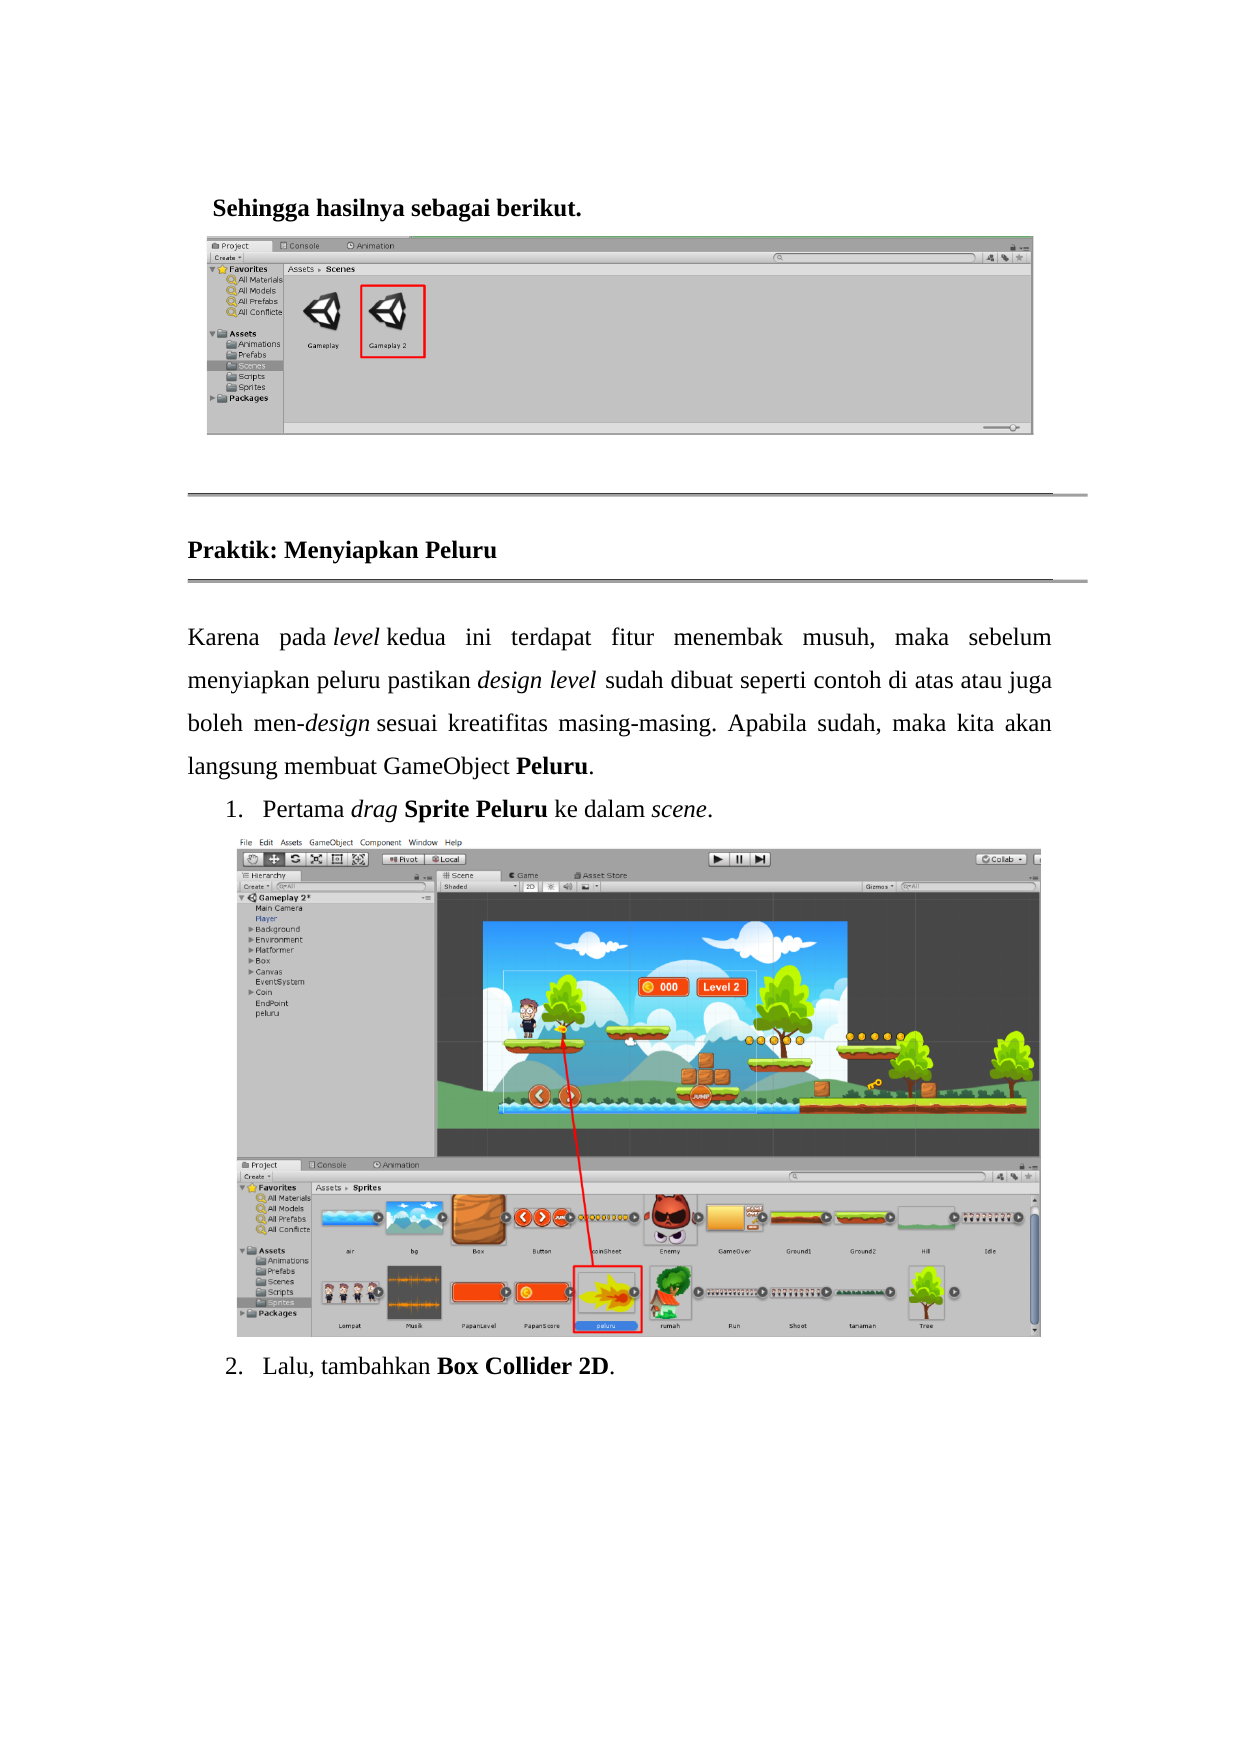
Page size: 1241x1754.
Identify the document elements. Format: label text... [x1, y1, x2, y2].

text Praktik: Menyiapkan Peluru [187, 536, 1053, 564]
text Karena pada level kedua ini terdapat fitur menembak musuh, maka sebelum menyiapkan peluru pastikan design level sudah dibuat seperti contoh di atas atau juga boleh men-design sesuai kreatifitas masing-masing. Apabila sudah, maka kita akan langsung membuat GameObject Peluru. [187, 622, 1053, 780]
text Sehingga hasilnya sebagai berikut. [212, 193, 1053, 222]
list Lalu, tambahkan Box Collider 2D. [225, 1351, 1053, 1379]
list Pertama drag Sprite Peluru ke dalam scene. [225, 794, 1053, 823]
picture [206, 236, 1034, 435]
picture [236, 837, 1041, 1337]
